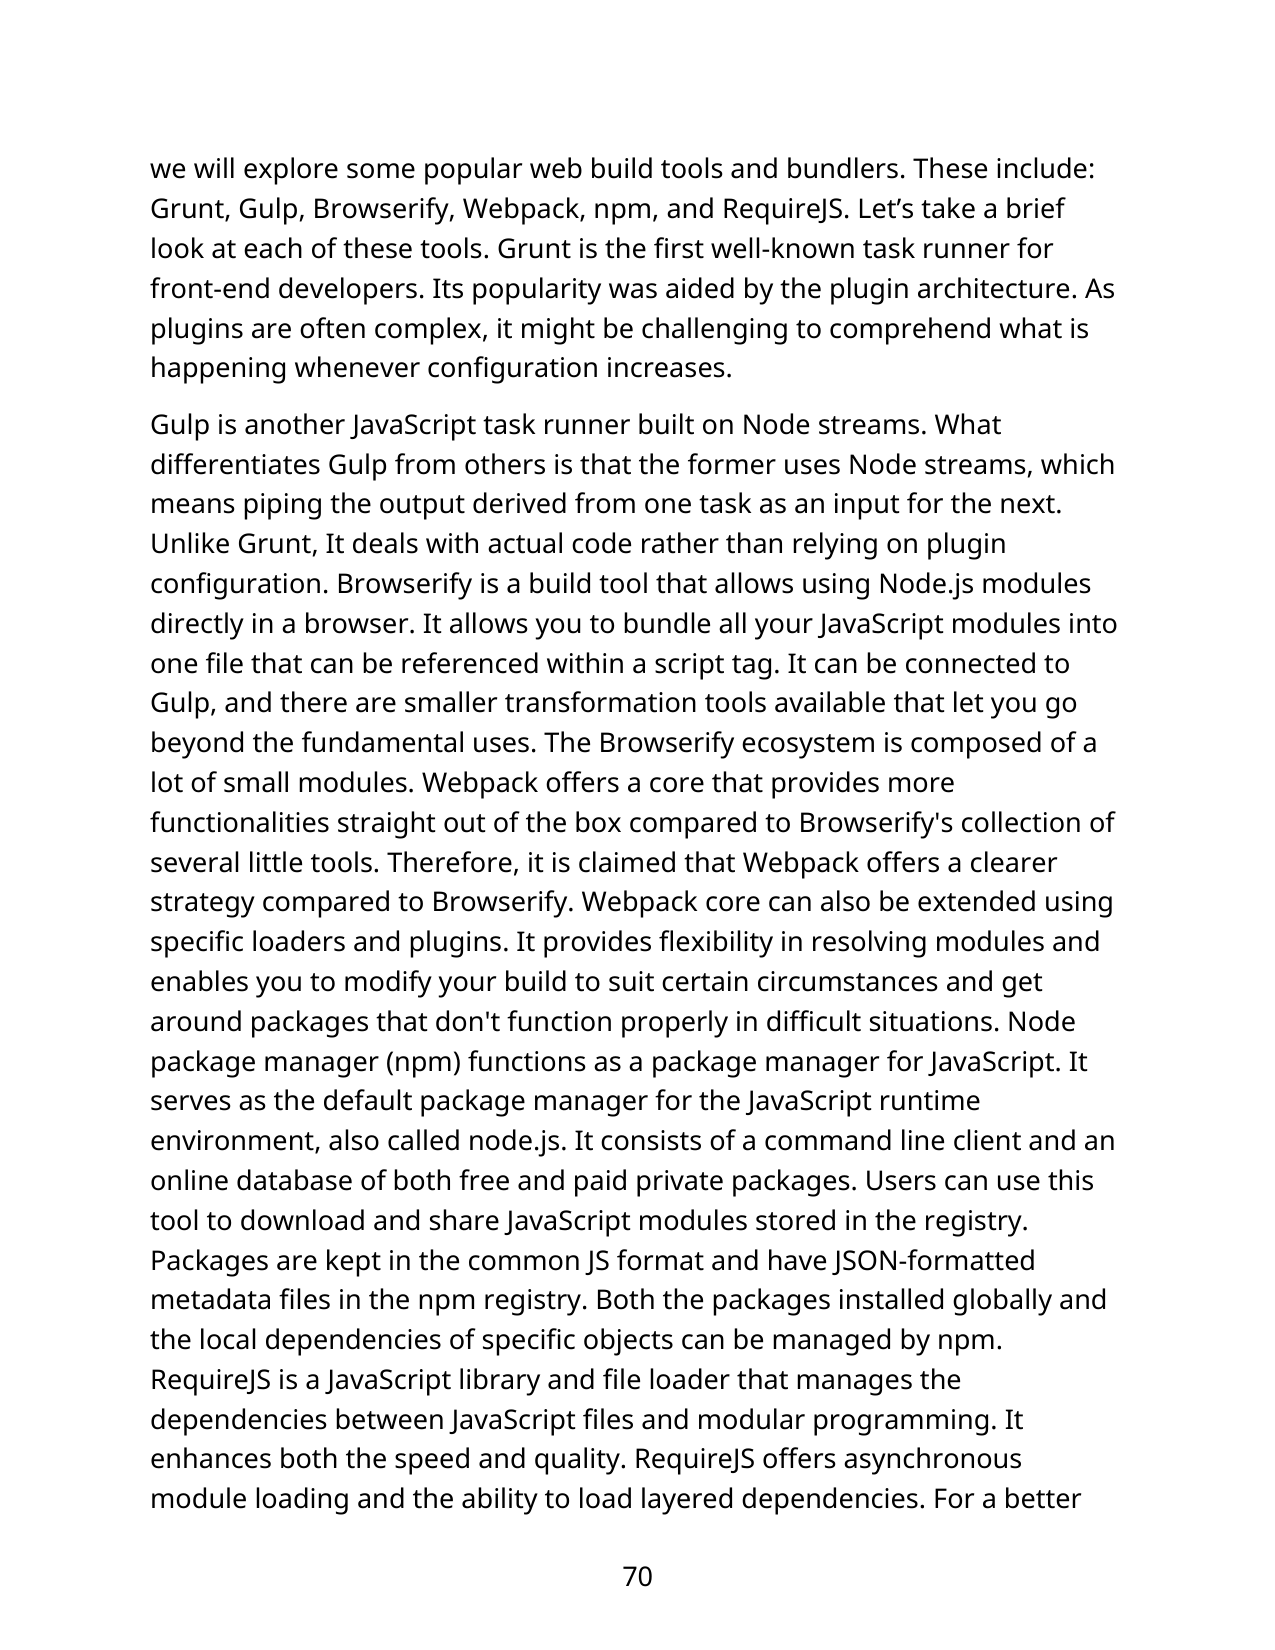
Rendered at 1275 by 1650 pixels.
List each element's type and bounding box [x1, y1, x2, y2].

text [150, 150, 1125, 386]
text [150, 405, 1125, 1517]
